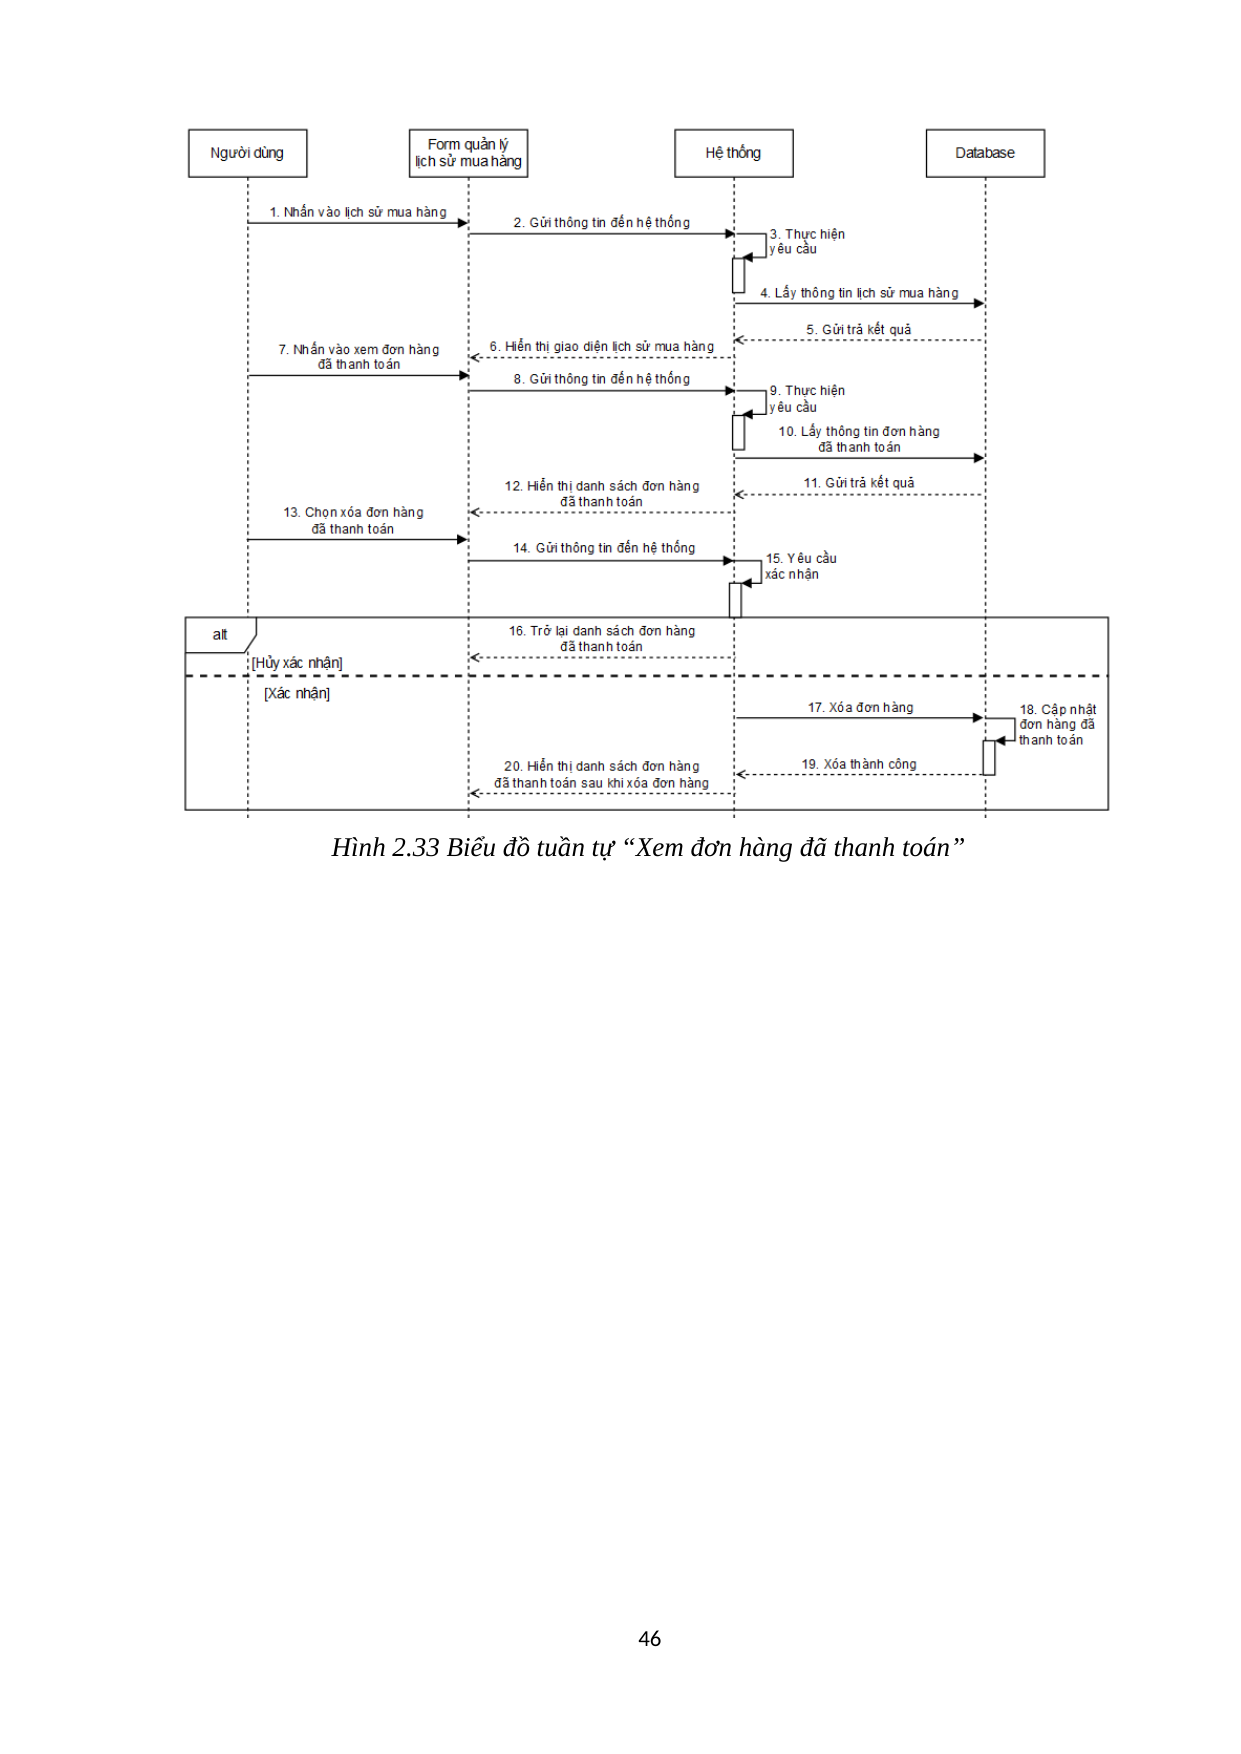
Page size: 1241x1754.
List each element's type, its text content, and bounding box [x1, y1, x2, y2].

picture [177, 118, 1118, 818]
text Hình 2.33 Biểu đồ tuần tự “Xem đơn hàng đã thanh toán” [177, 831, 1122, 862]
